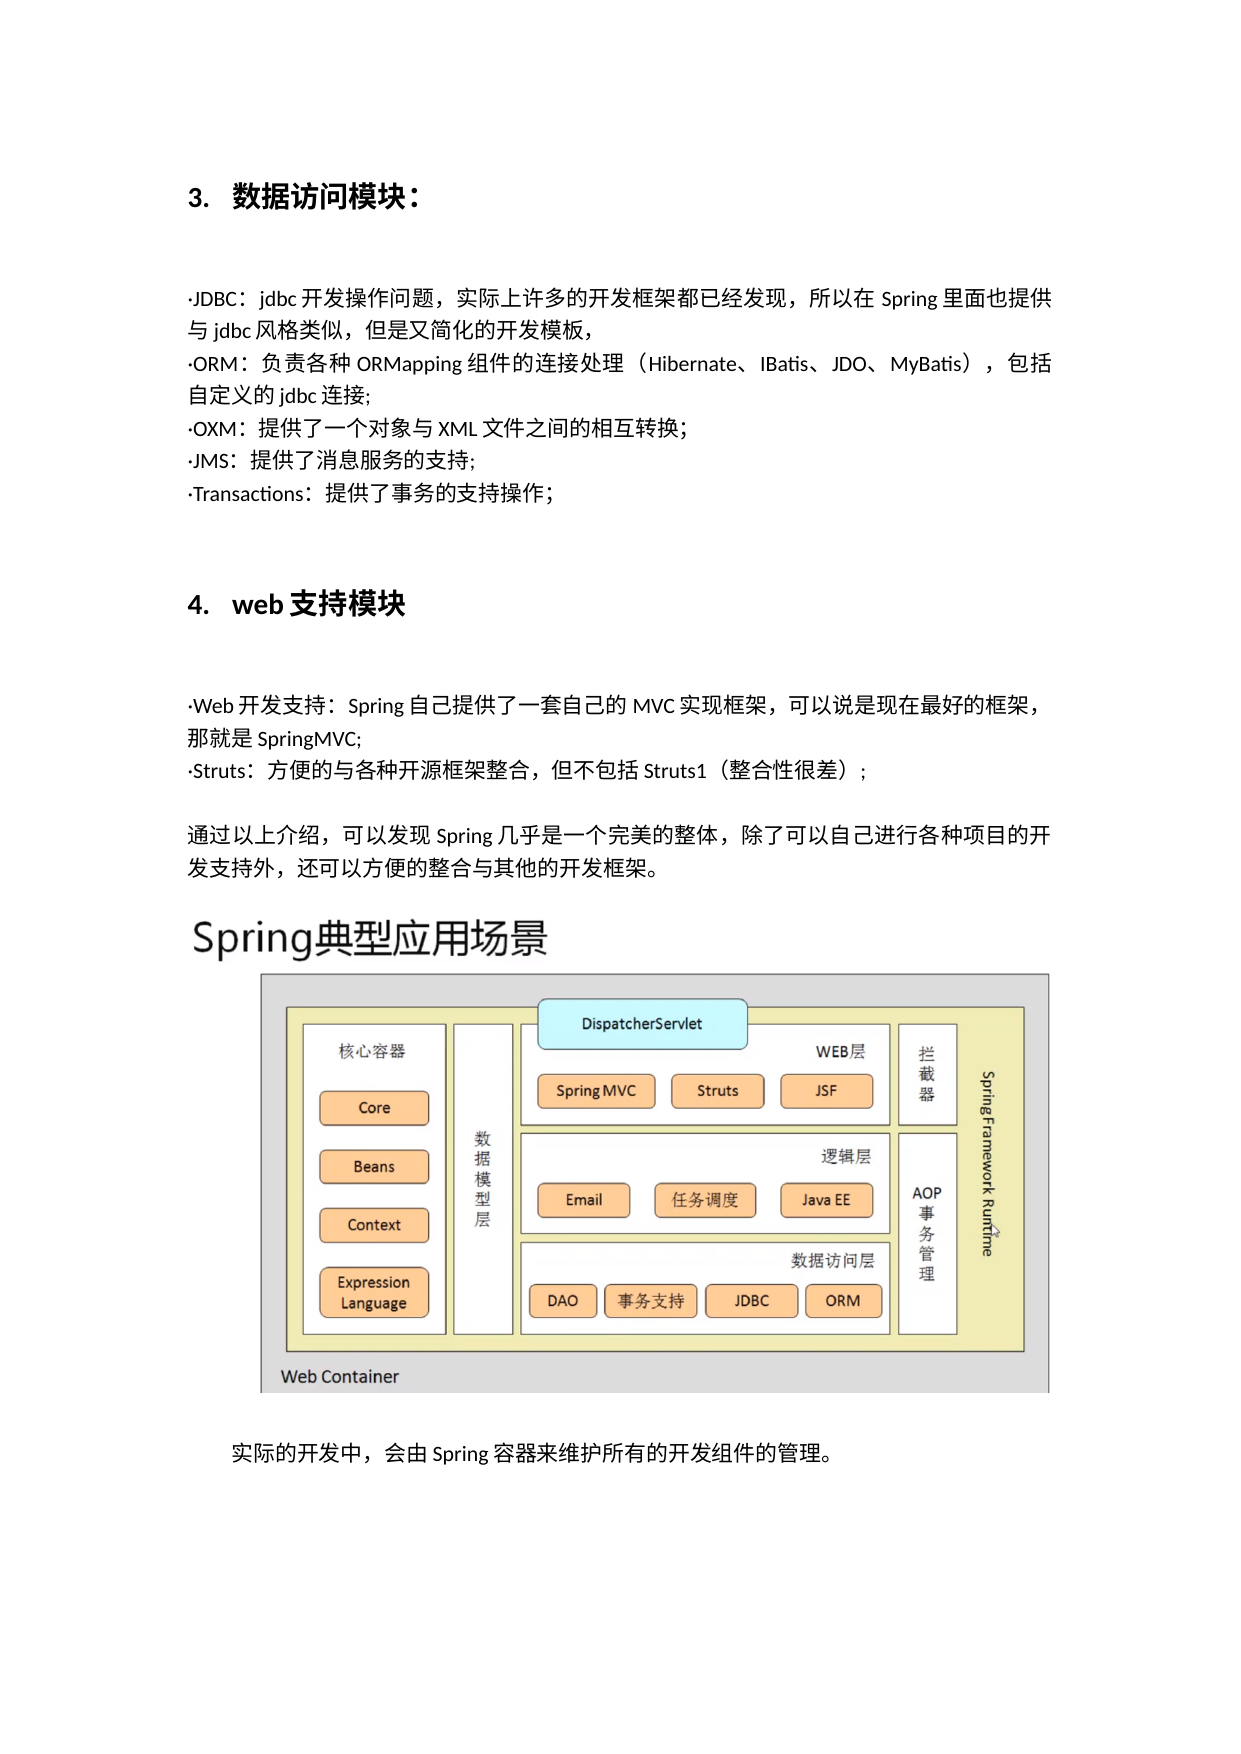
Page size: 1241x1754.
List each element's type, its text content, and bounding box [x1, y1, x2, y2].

text ·JMS：提供了消息服务的支持; [187, 443, 1053, 475]
text 通过以上介绍，可以发现Spring几乎是一个完美的整体，除了可以自己进行各种项目的开发支持外，还可以方便的整合与其他的开发框架。 [187, 818, 1053, 883]
text ·ORM：负责各种ORMapping组件的连接处理（Hibernate、IBatis、JDO、MyBatis），包括自定义的jdbc连接; [187, 345, 1053, 410]
text 实际的开发中，会由Spring容器来维护所有的开发组件的管理。 [187, 1436, 1053, 1468]
text ·OXM：提供了一个对象与XML文件之间的相互转换； [187, 410, 1053, 443]
text ·Struts：方便的与各种开源框架整合，但不包括Struts1（整合性很差）; [187, 753, 1053, 786]
text ·Web开发支持：Spring自己提供了一套自己的MVC实现框架，可以说是现在最好的框架，那就是SpringMVC; [187, 688, 1053, 753]
subtitle web支持模块 [187, 569, 1053, 634]
text ·Transactions：提供了事务的支持操作； [187, 475, 1053, 508]
text ·JDBC：jdbc开发操作问题，实际上许多的开发框架都已经发现，所以在Spring里面也提供与jdbc风格类似，但是又简化的开发模板， [187, 280, 1053, 345]
subtitle 数据访问模块： [187, 162, 1053, 227]
picture [187, 915, 1051, 1393]
